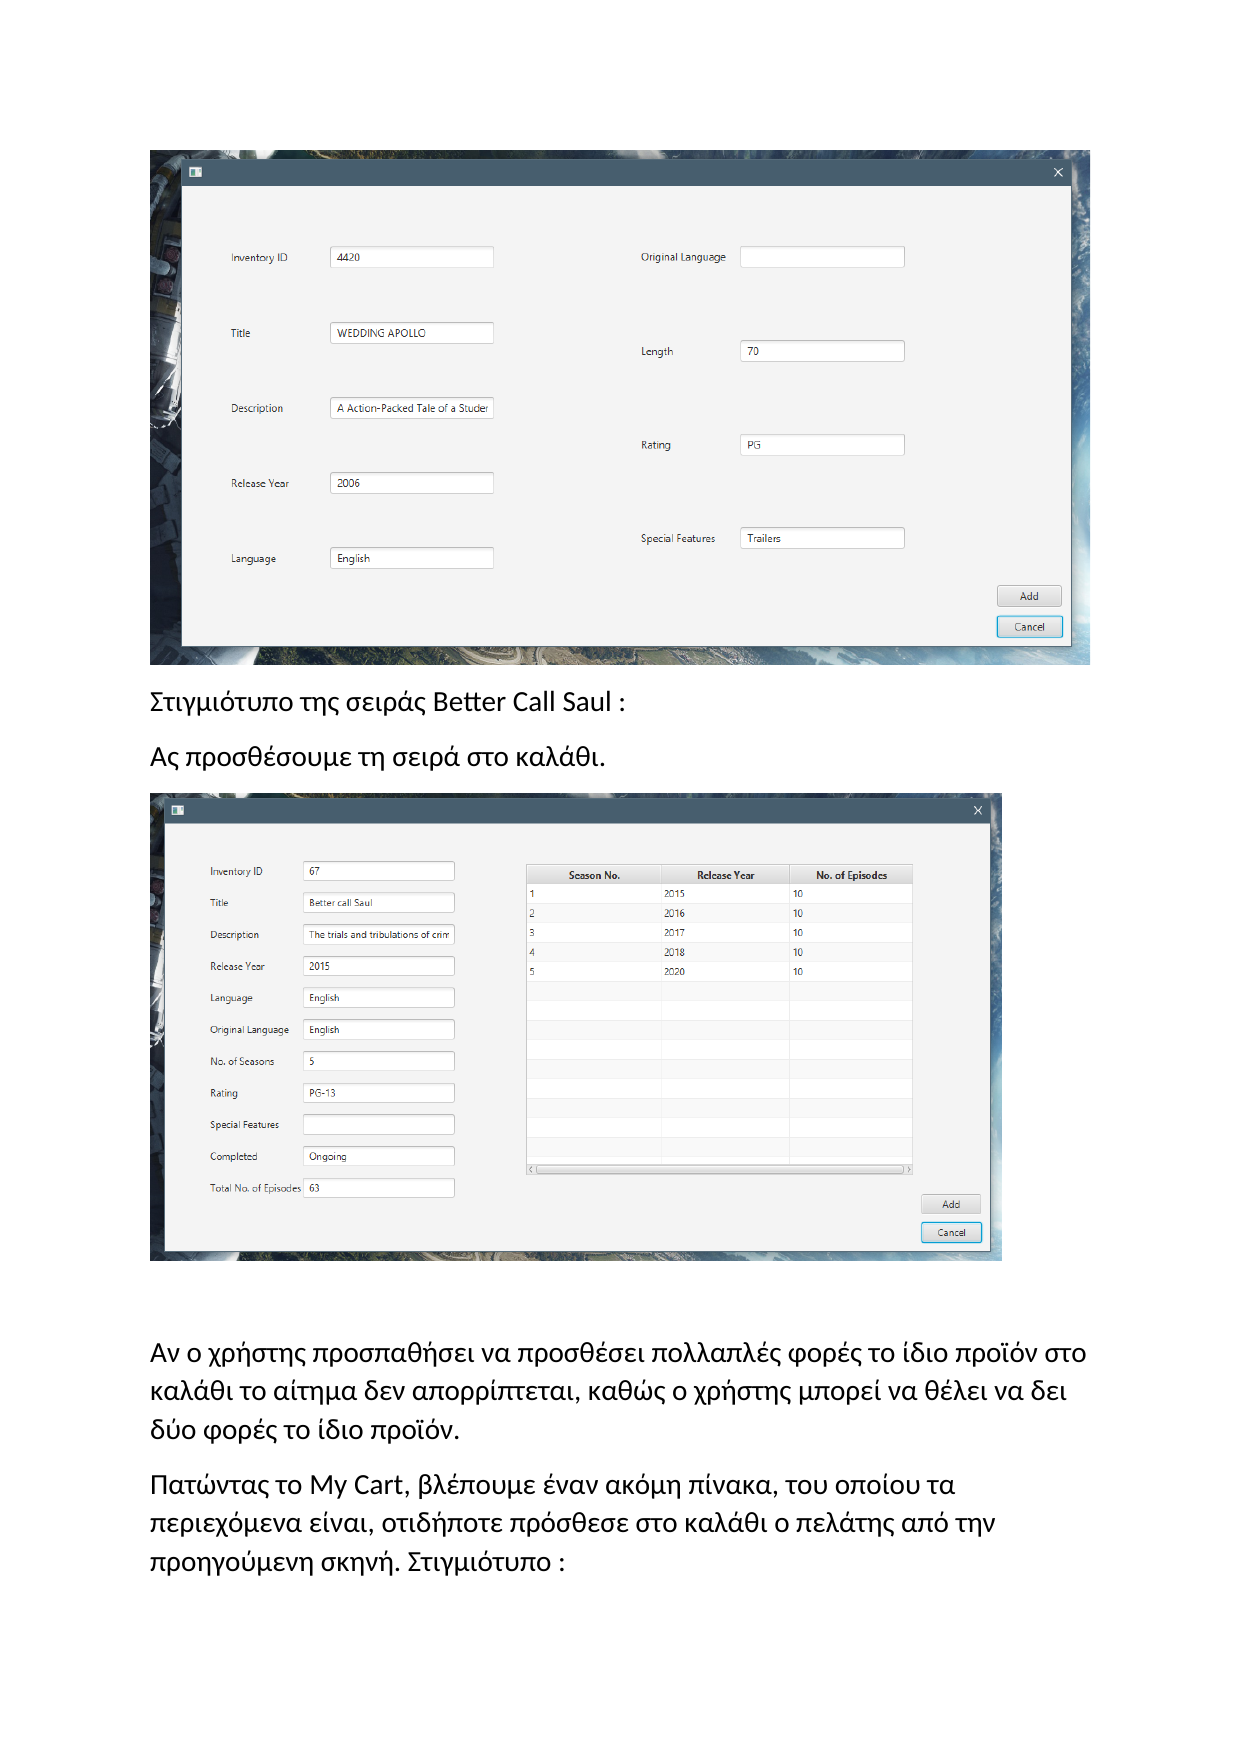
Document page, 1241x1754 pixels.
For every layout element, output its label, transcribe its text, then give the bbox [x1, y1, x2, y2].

text Πατώντας το My Cart, βλέπουμε έναν ακόμη πίνακα, του οποίου τα περιεχόμενα είναι, οτιδήποτε πρόσθεσε στο καλάθι ο πελάτης από την προηγούμενη σκηνή. Στιγμιότυπο : [150, 1466, 1090, 1578]
picture [150, 793, 1002, 1261]
text Ας προσθέσουμε τη σειρά στο καλάθι. [150, 738, 1090, 774]
text Στιγμιότυπο της σειράς Better Call Saul : [150, 683, 1090, 719]
picture [150, 150, 1091, 665]
text Αν ο χρήστης προσπαθήσει να προσθέσει πολλαπλές φορές το ίδιο προϊόν στο καλάθι το αίτημα δεν απορρίπτεται, καθώς ο χρήστης μπορεί να θέλει να δει δύο φορές το ίδιο προϊόν. [150, 1334, 1090, 1447]
